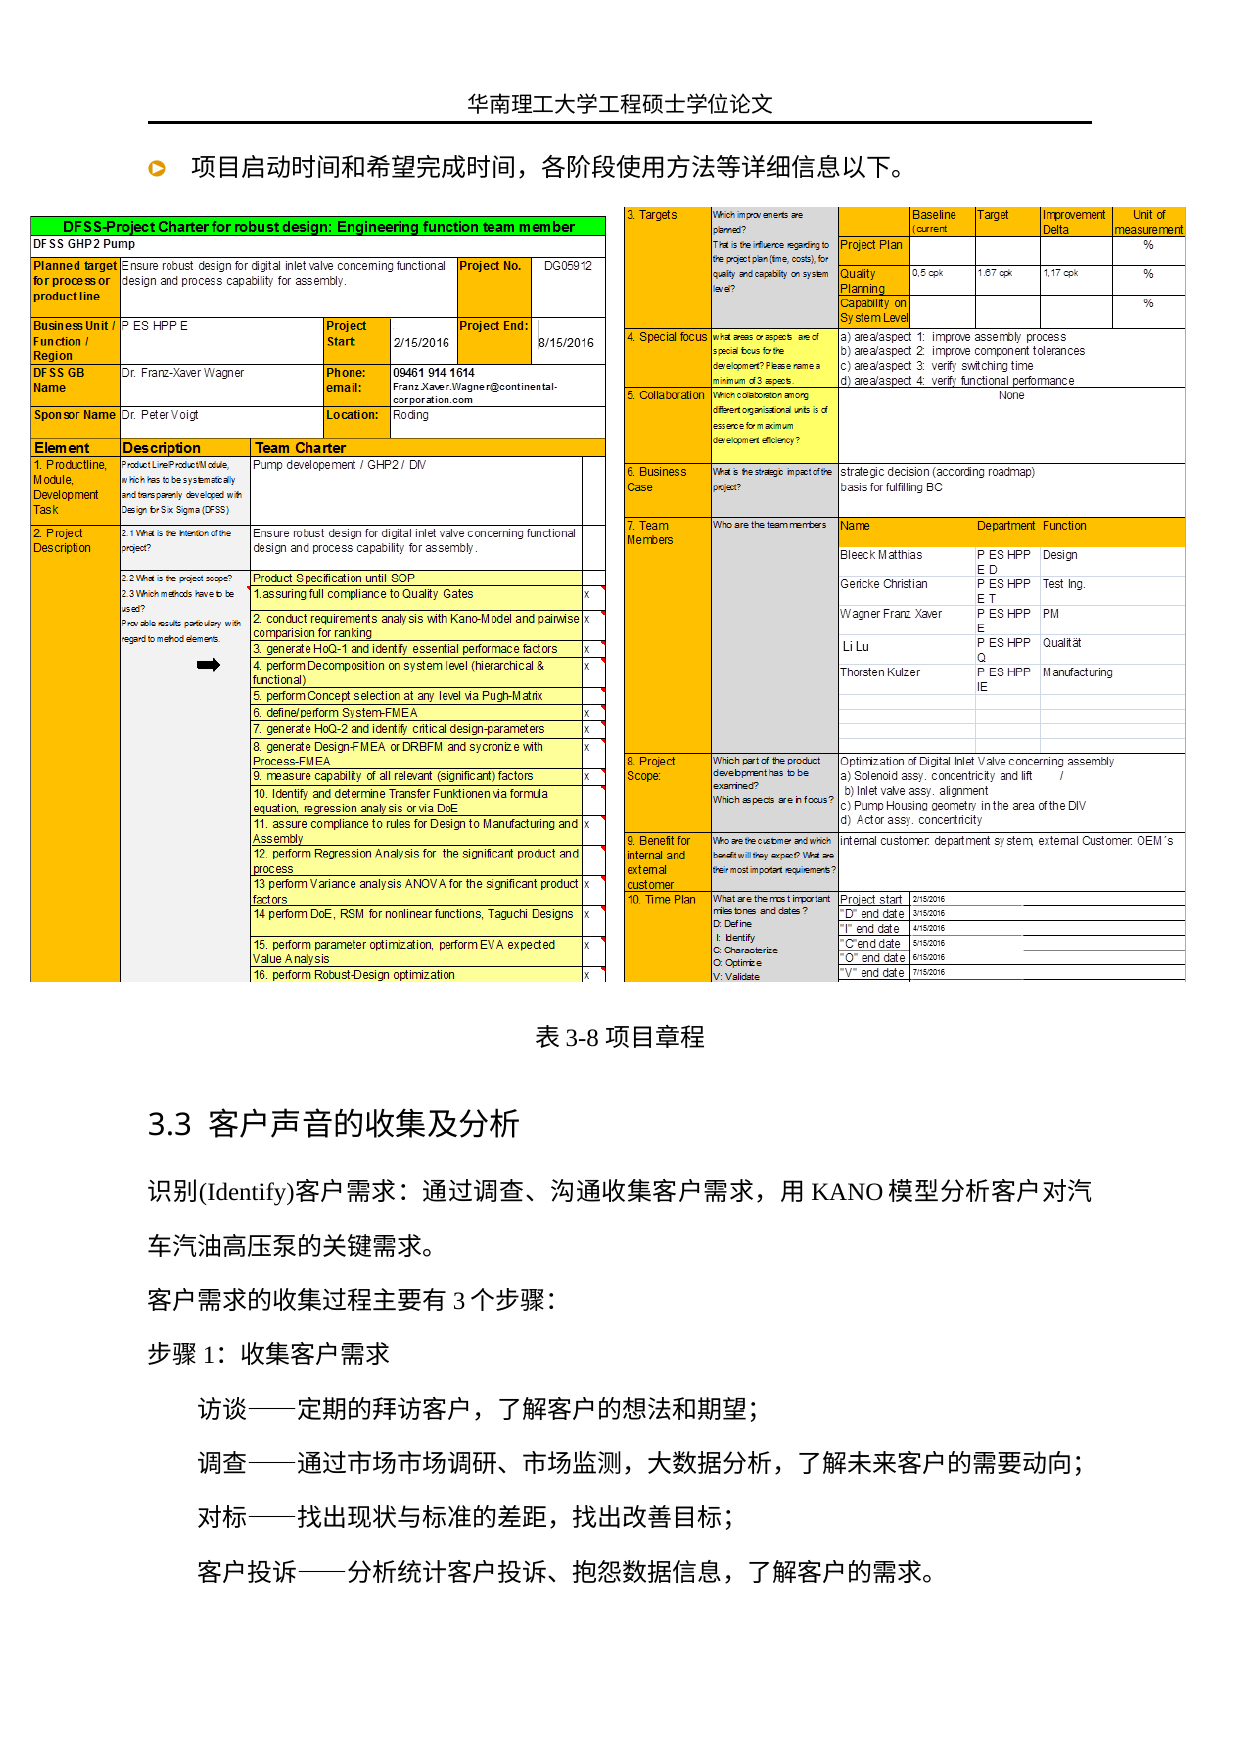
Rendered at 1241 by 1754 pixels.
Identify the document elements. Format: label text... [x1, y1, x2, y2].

text 步骤1：收集客户需求 [148, 1335, 1092, 1371]
text 访谈——定期的拜访客户，了解客户的想法和期望； [148, 1389, 1092, 1425]
text 客户投诉——分析统计客户投诉、抱怨数据信息，了解客户的需求。 [148, 1552, 1092, 1588]
picture [148, 160, 166, 177]
picture [30, 207, 1186, 982]
list 项目启动时间和希望完成时间，各阶段使用方法等详细信息以下。 [148, 148, 1092, 184]
subtitle 3.3 客户声音的收集及分析 [148, 1099, 1092, 1144]
text 调查——通过市场市场调研、市场监测，大数据分析，了解未来客户的需要动向； [148, 1443, 1092, 1480]
text 表3-8 项目章程 [148, 982, 1092, 1054]
text 对标——找出现状与标准的差距，找出改善目标； [148, 1498, 1092, 1534]
text 识别(Identify)客户需求：通过调查、沟通收集客户需求，用KANO模型分析客户对汽车汽油高压泵的关键需求。 [148, 1172, 1092, 1262]
text 客户需求的收集过程主要有3个步骤： [148, 1280, 1092, 1317]
